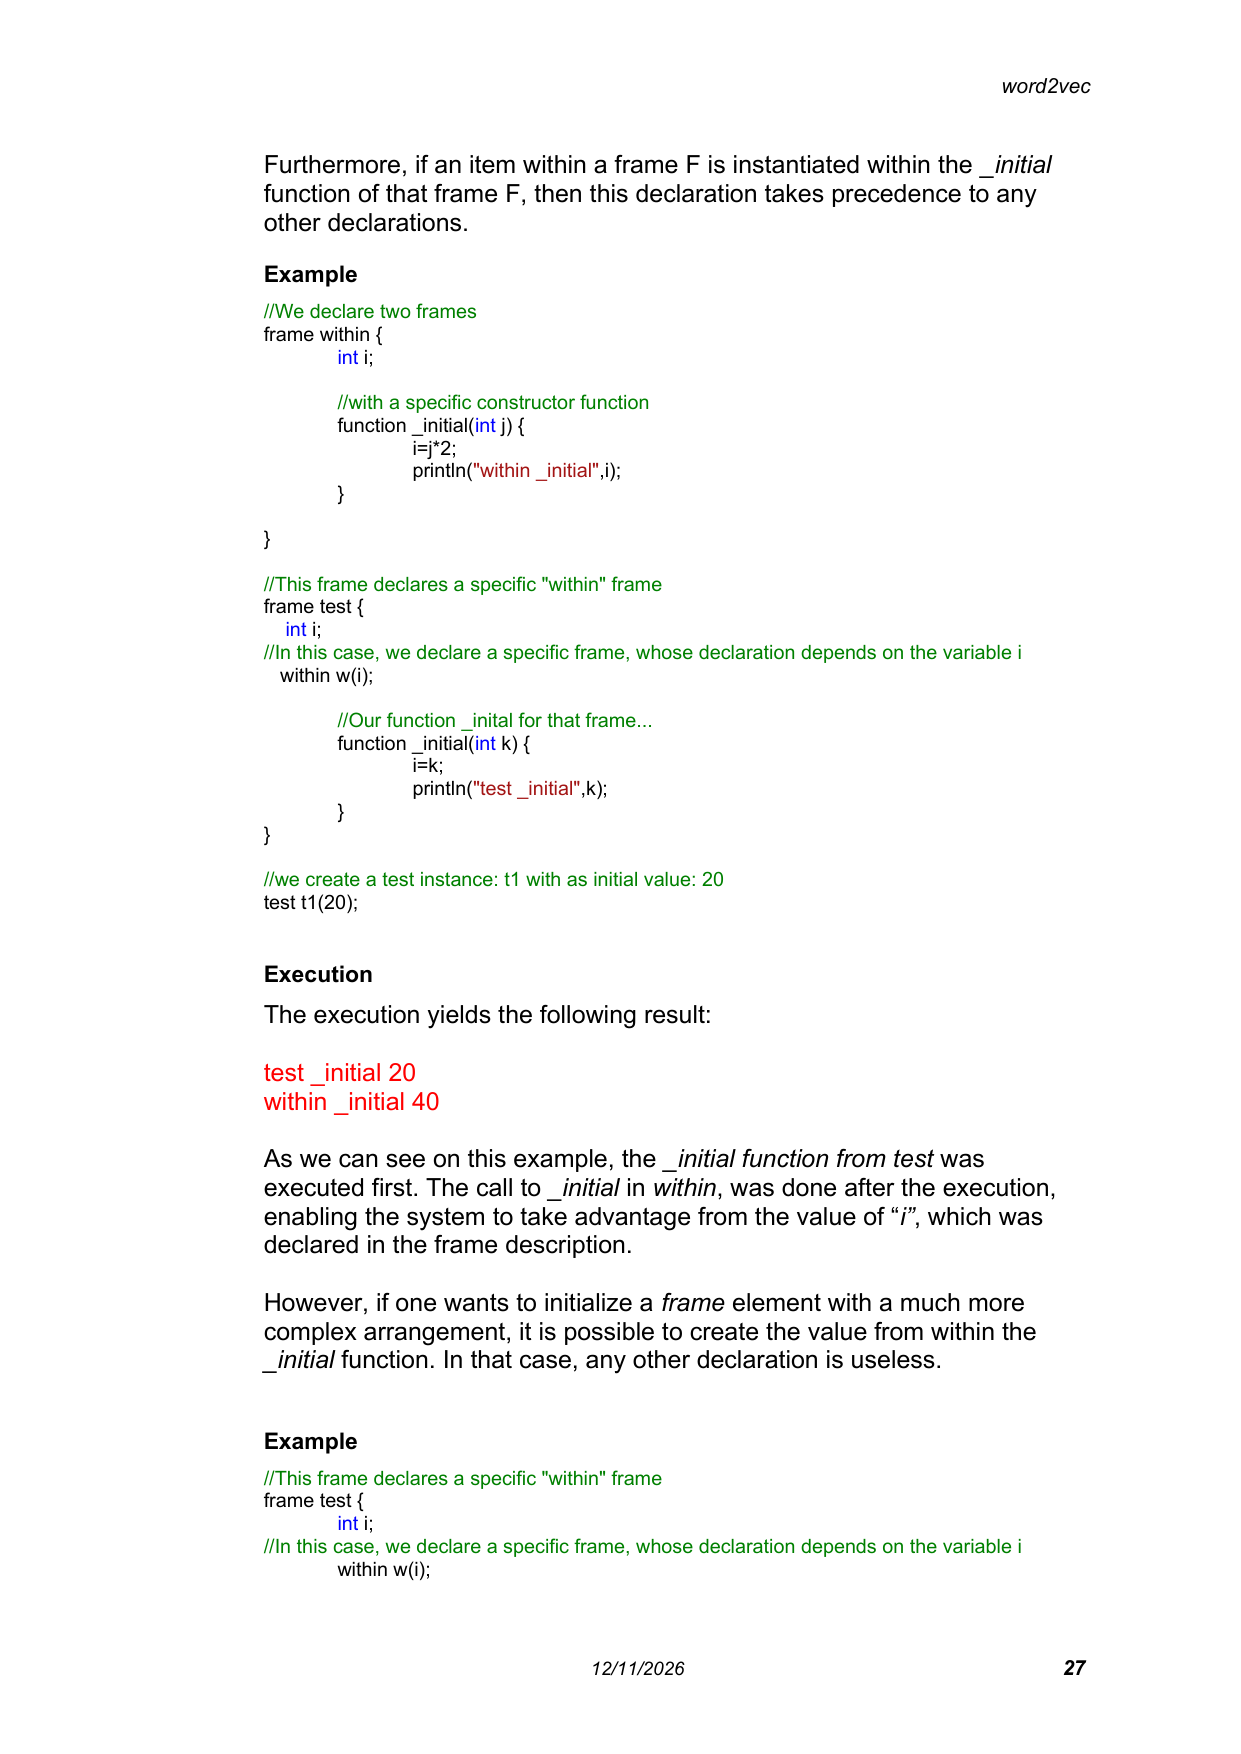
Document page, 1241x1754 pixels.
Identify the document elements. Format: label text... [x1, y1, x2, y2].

text //This frame declares a specific "within" frame [263, 573, 1090, 595]
text within w(i); [263, 1557, 1090, 1580]
text } [263, 527, 1090, 550]
text As we can see on this example, the _initial function from test was executed first. The call to _initial in within, was done after the execution, enabling the system to take advantage from the value of “i”, which was declared in the frame description. [263, 1144, 1090, 1259]
text function _initial(int j) { [263, 414, 1090, 436]
text i=j*2; [263, 436, 1090, 459]
text i=k; [263, 754, 1090, 777]
subtitle Execution [263, 961, 1090, 988]
text int i; [263, 618, 1090, 641]
text //This frame declares a specific "within" frame [263, 1467, 1090, 1489]
text int i; [263, 1512, 1090, 1535]
text //Our function _inital for that frame... [263, 709, 1090, 732]
text frame within { [263, 323, 1090, 346]
text frame test { [263, 1489, 1090, 1512]
text The execution yields the following result: [263, 1000, 1090, 1029]
text println("within _initial",i); [263, 459, 1090, 482]
text Furthermore, if an item within a frame F is instantiated within the _initial function of that frame F, then this declaration takes precedence to any other declarations. [263, 150, 1090, 236]
text test t1(20); [263, 891, 1090, 913]
text within _initial 40 [263, 1087, 1090, 1115]
text println("test _initial",k); [263, 777, 1090, 800]
text However, if one wants to initialize a frame element with a much more complex arrangement, it is possible to create the value from within the _initial function. In that case, any other declaration is useless. [263, 1288, 1090, 1374]
text //In this case, we declare a specific frame, whose declaration depends on the variable i [263, 641, 1090, 663]
text function _initial(int k) { [263, 732, 1090, 754]
text frame test { [263, 595, 1090, 618]
subtitle Example [263, 1428, 1090, 1454]
text test _initial 20 [263, 1058, 1090, 1087]
text } [263, 482, 1090, 504]
text //with a specific constructor function [263, 391, 1090, 414]
text //We declare two frames [263, 300, 1090, 323]
text within w(i); [263, 663, 1090, 686]
text //we create a test instance: t1 with as initial value: 20 [263, 868, 1090, 891]
subtitle Example [263, 261, 1090, 288]
text int i; [263, 346, 1090, 368]
text //In this case, we declare a specific frame, whose declaration depends on the variable i [263, 1535, 1090, 1557]
text } [263, 800, 1090, 822]
text } [263, 822, 1090, 845]
